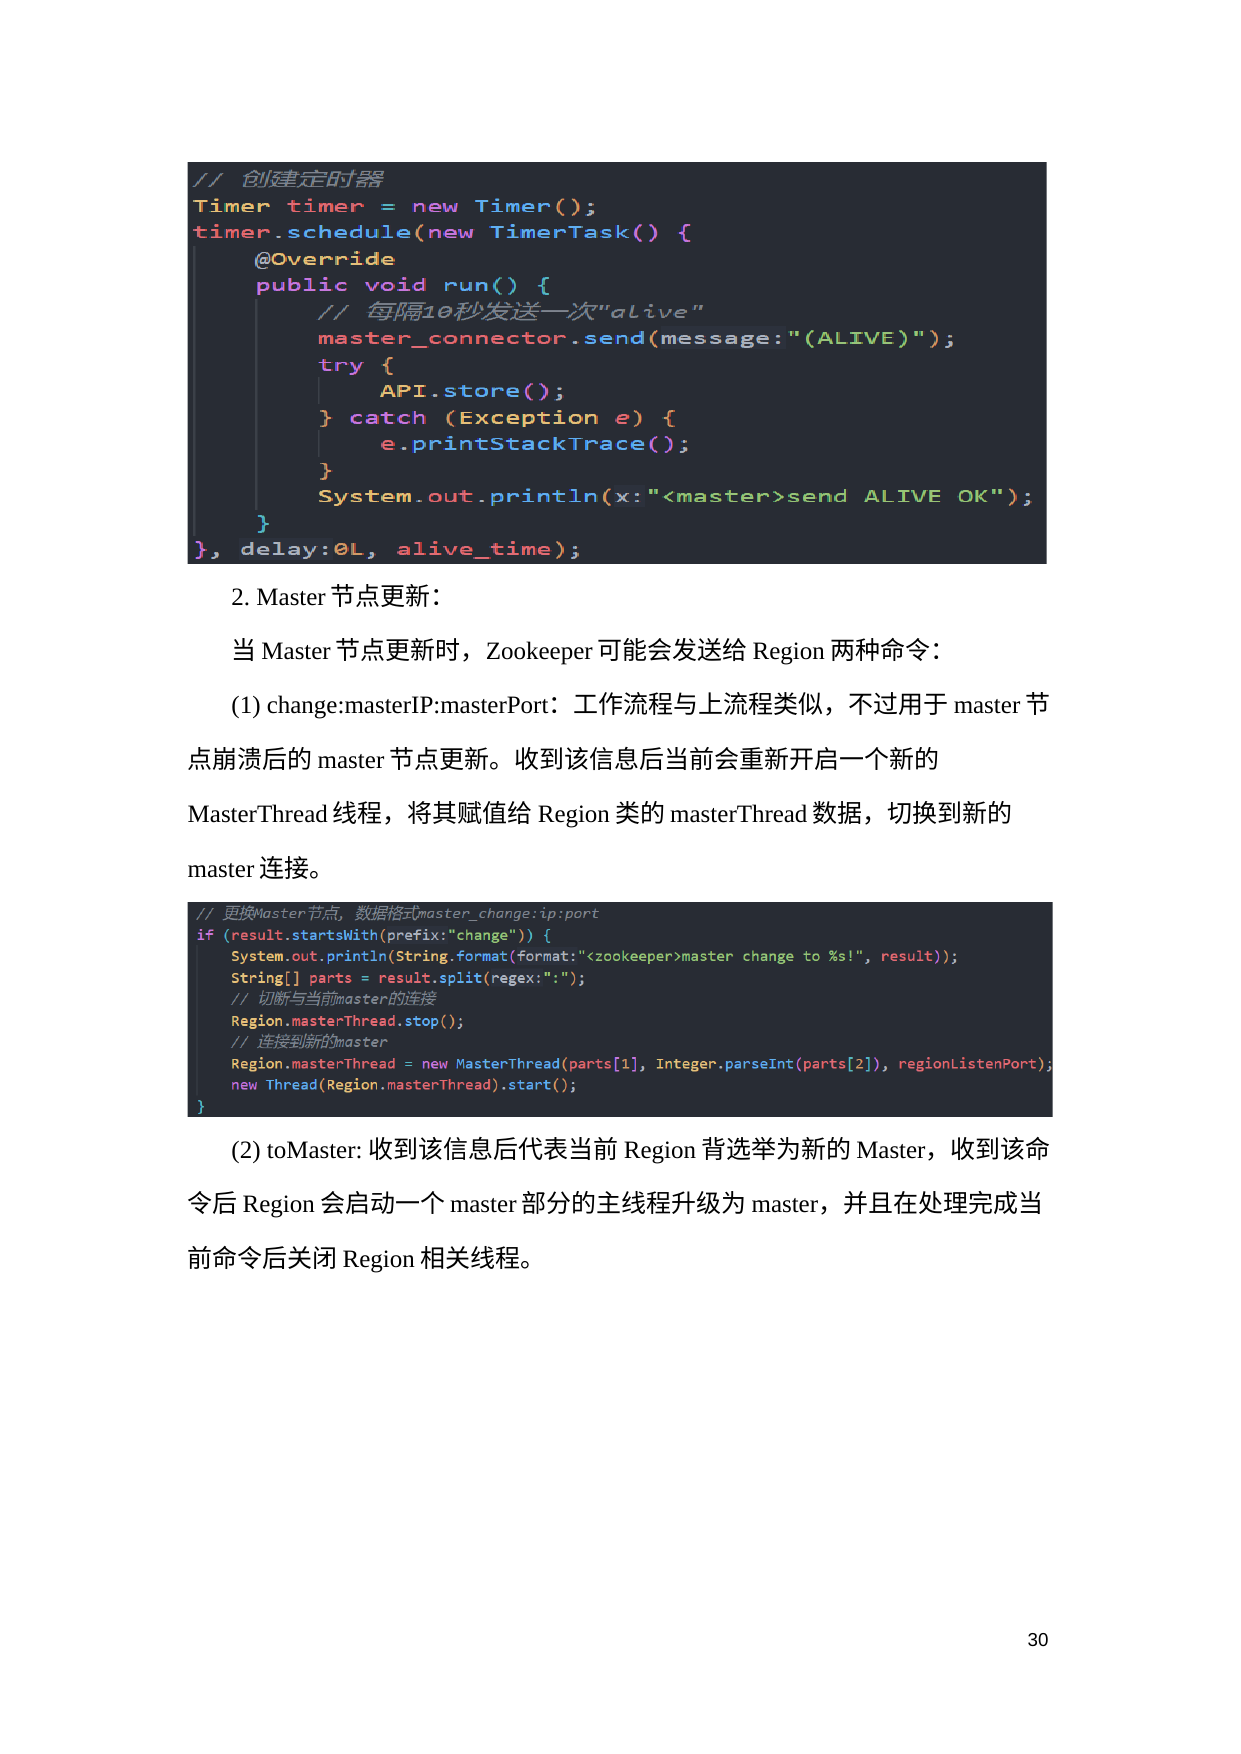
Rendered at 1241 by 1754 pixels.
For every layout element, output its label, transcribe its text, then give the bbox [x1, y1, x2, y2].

list toMaster: 收到该信息后代表当前Region背选举为新的Master，收到该命令后Region会启动一个master部分的主线程升级为master，并且在处理完成当前命令后关闭Region相关线程。 [187, 1129, 1053, 1274]
list change:masterIP:masterPort：工作流程与上流程类似，不过用于master节点崩溃后的master节点更新。收到该信息后当前会重新开启一个新的MasterThread线程，将其赋值给Region类的masterThread数据，切换到新的master连接。 [187, 685, 1053, 884]
text 当Master节点更新时，Zookeeper可能会发送给Region两种命令： [187, 631, 1053, 667]
picture [187, 902, 1053, 1117]
list Master节点更新： [187, 576, 1053, 612]
picture [187, 162, 1047, 564]
